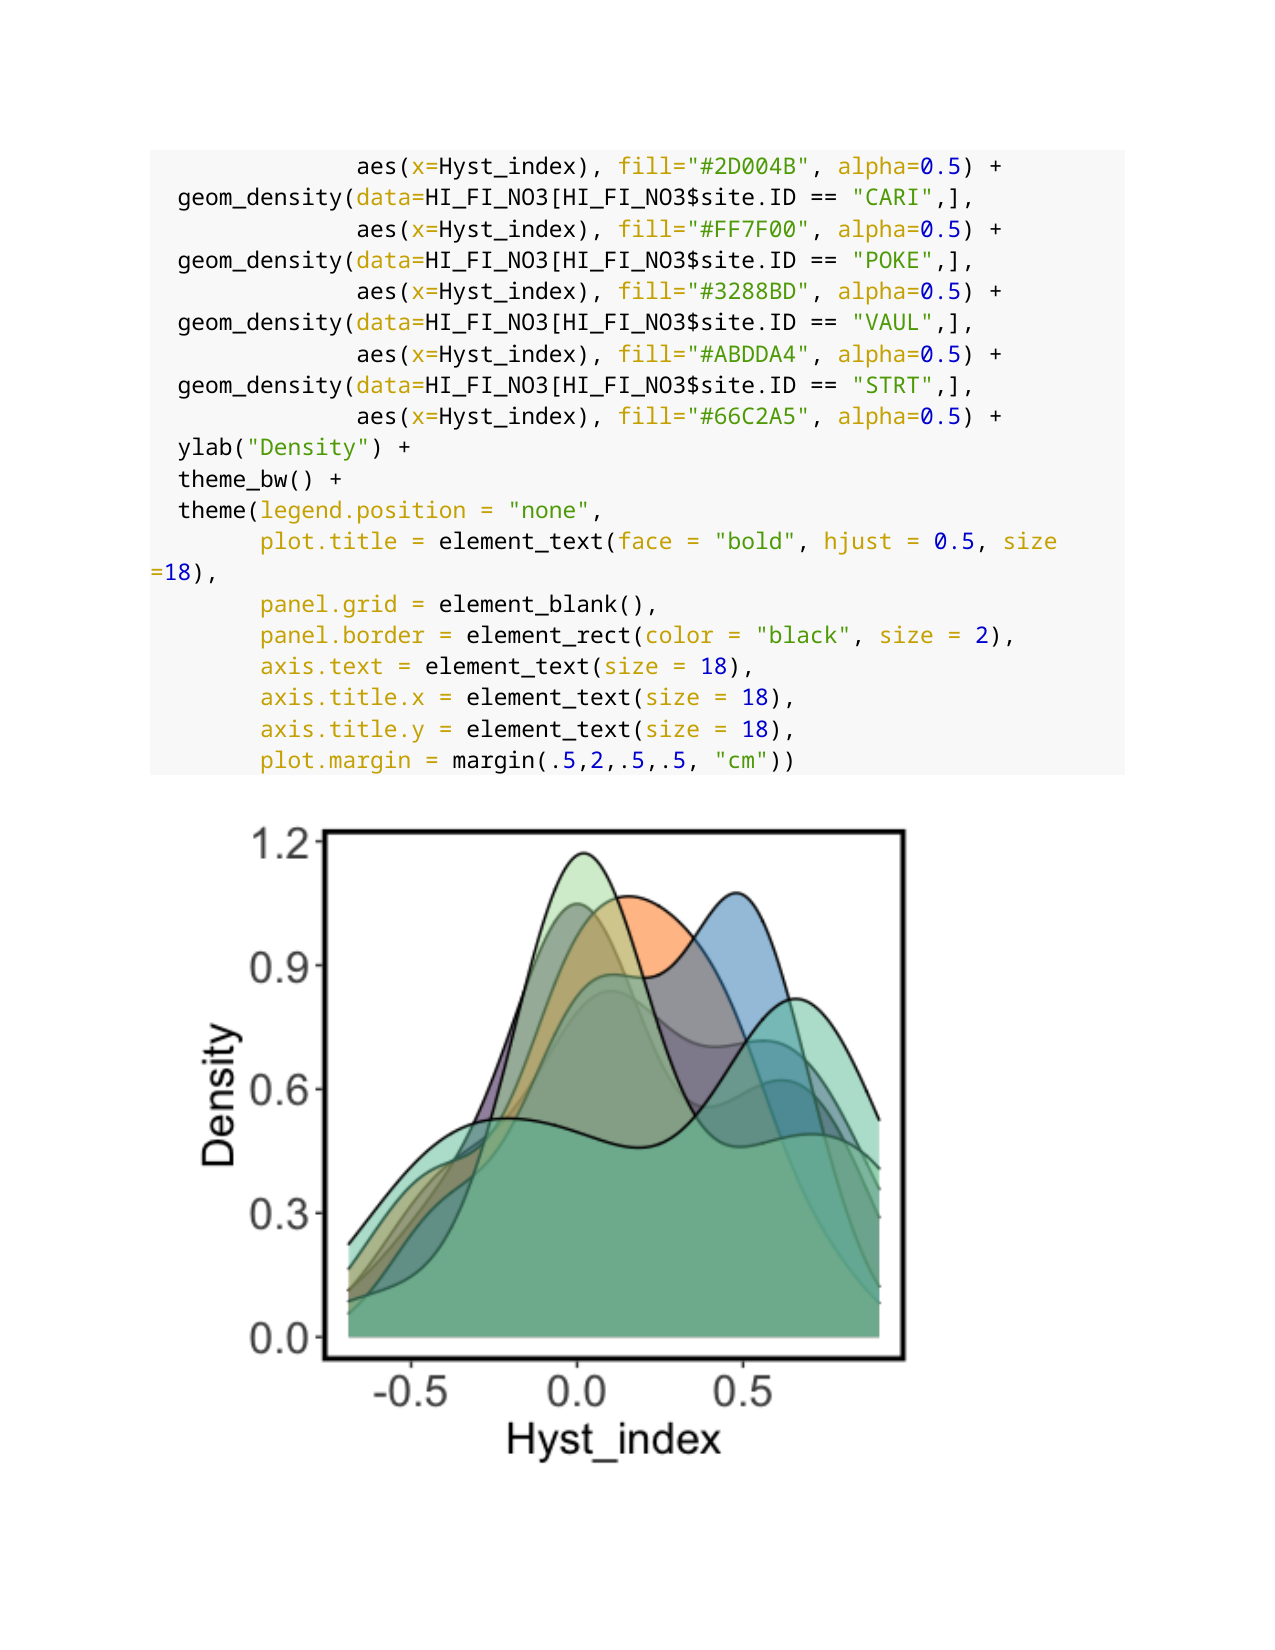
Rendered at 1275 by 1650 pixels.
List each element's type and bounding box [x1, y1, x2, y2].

text [150, 150, 1125, 775]
picture [168, 795, 1044, 1496]
